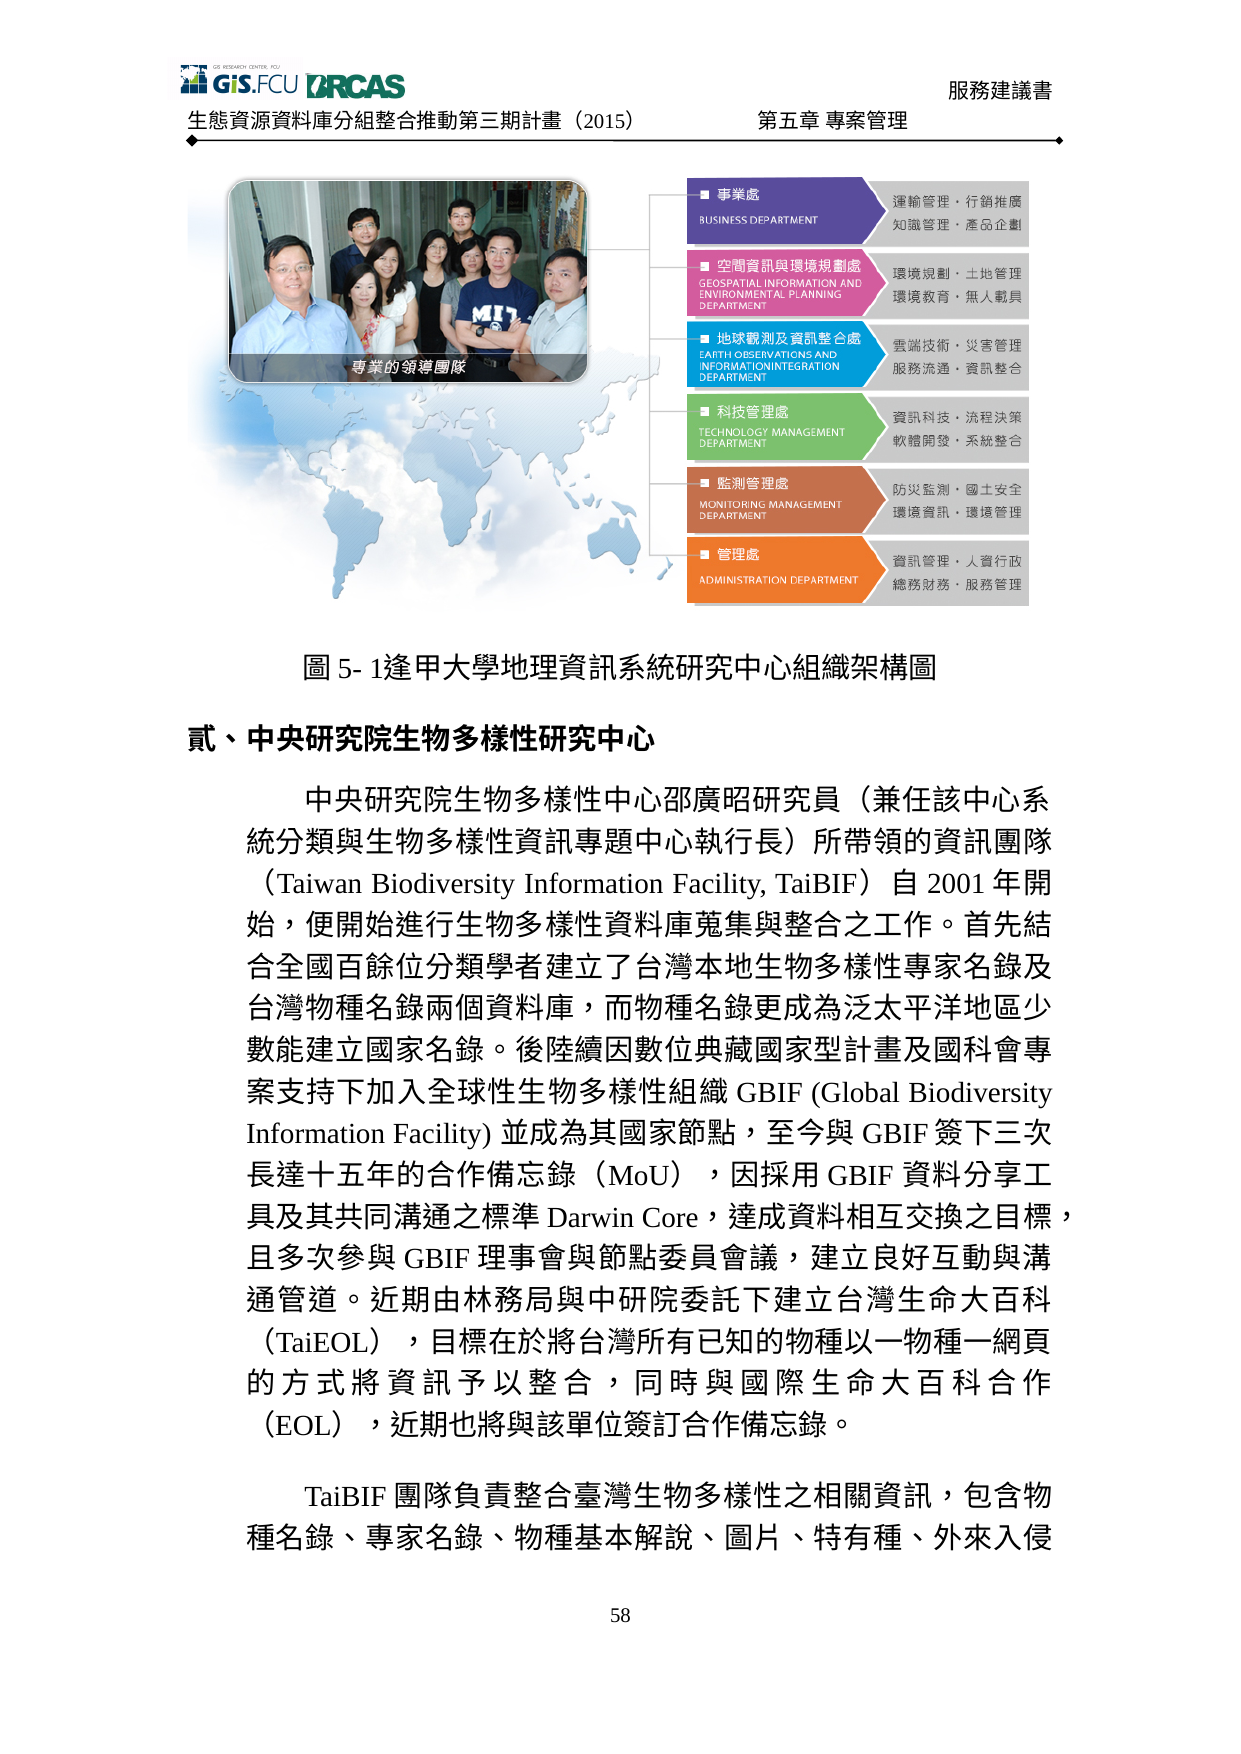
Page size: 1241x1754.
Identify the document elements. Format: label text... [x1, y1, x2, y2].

picture [167, 57, 304, 100]
text 圖5- 1逢甲大學地理資訊系統研究中心組織架構圖 [187, 645, 1053, 687]
picture [305, 73, 407, 100]
picture [187, 158, 1053, 616]
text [246, 1473, 1053, 1556]
text 中央研究院生物多樣性中心邵廣昭研究員（兼任該中心系統分類與生物多樣性資訊專題中心執行長）所帶領的資訊團隊（Taiwan Biodiversity Information Facility, TaiBIF）自2001年開始，便開始進行生物多樣性資料庫蒐集與整合之工作。首先結合全國百餘位分類學者建立了台灣本地生物多樣性專家名錄及台灣物種名錄兩個資料庫，而物種名錄更成為泛太平洋地區少數能建立國家名錄。後陸續因數位典藏國家型計畫及國科會專案支持下加入全球性生物多樣性組織GBIF (Global Biodiversity Information Facility) 並成為其國家節點，至今與GBIF簽下三次長達十五年的合作備忘錄（MoU），因採用GBIF 資料分享工具及其共同溝通之標準Darwin Core，達成資料相互交換之目標，且多次參與GBIF理事會與節點委員會議，建立良好互動與溝通管道。近期由林務局與中研院委託下建立台灣生命大百科（TaiEOL），目標在於將台灣所有已知的物種以一物種一網頁的方式將資訊予以整合，同時與國際生命大百科合作（EOL），近期也將與該單位簽訂合作備忘錄。 [246, 777, 1053, 1444]
list 中央研究院生物多樣性研究中心 [187, 716, 1053, 757]
